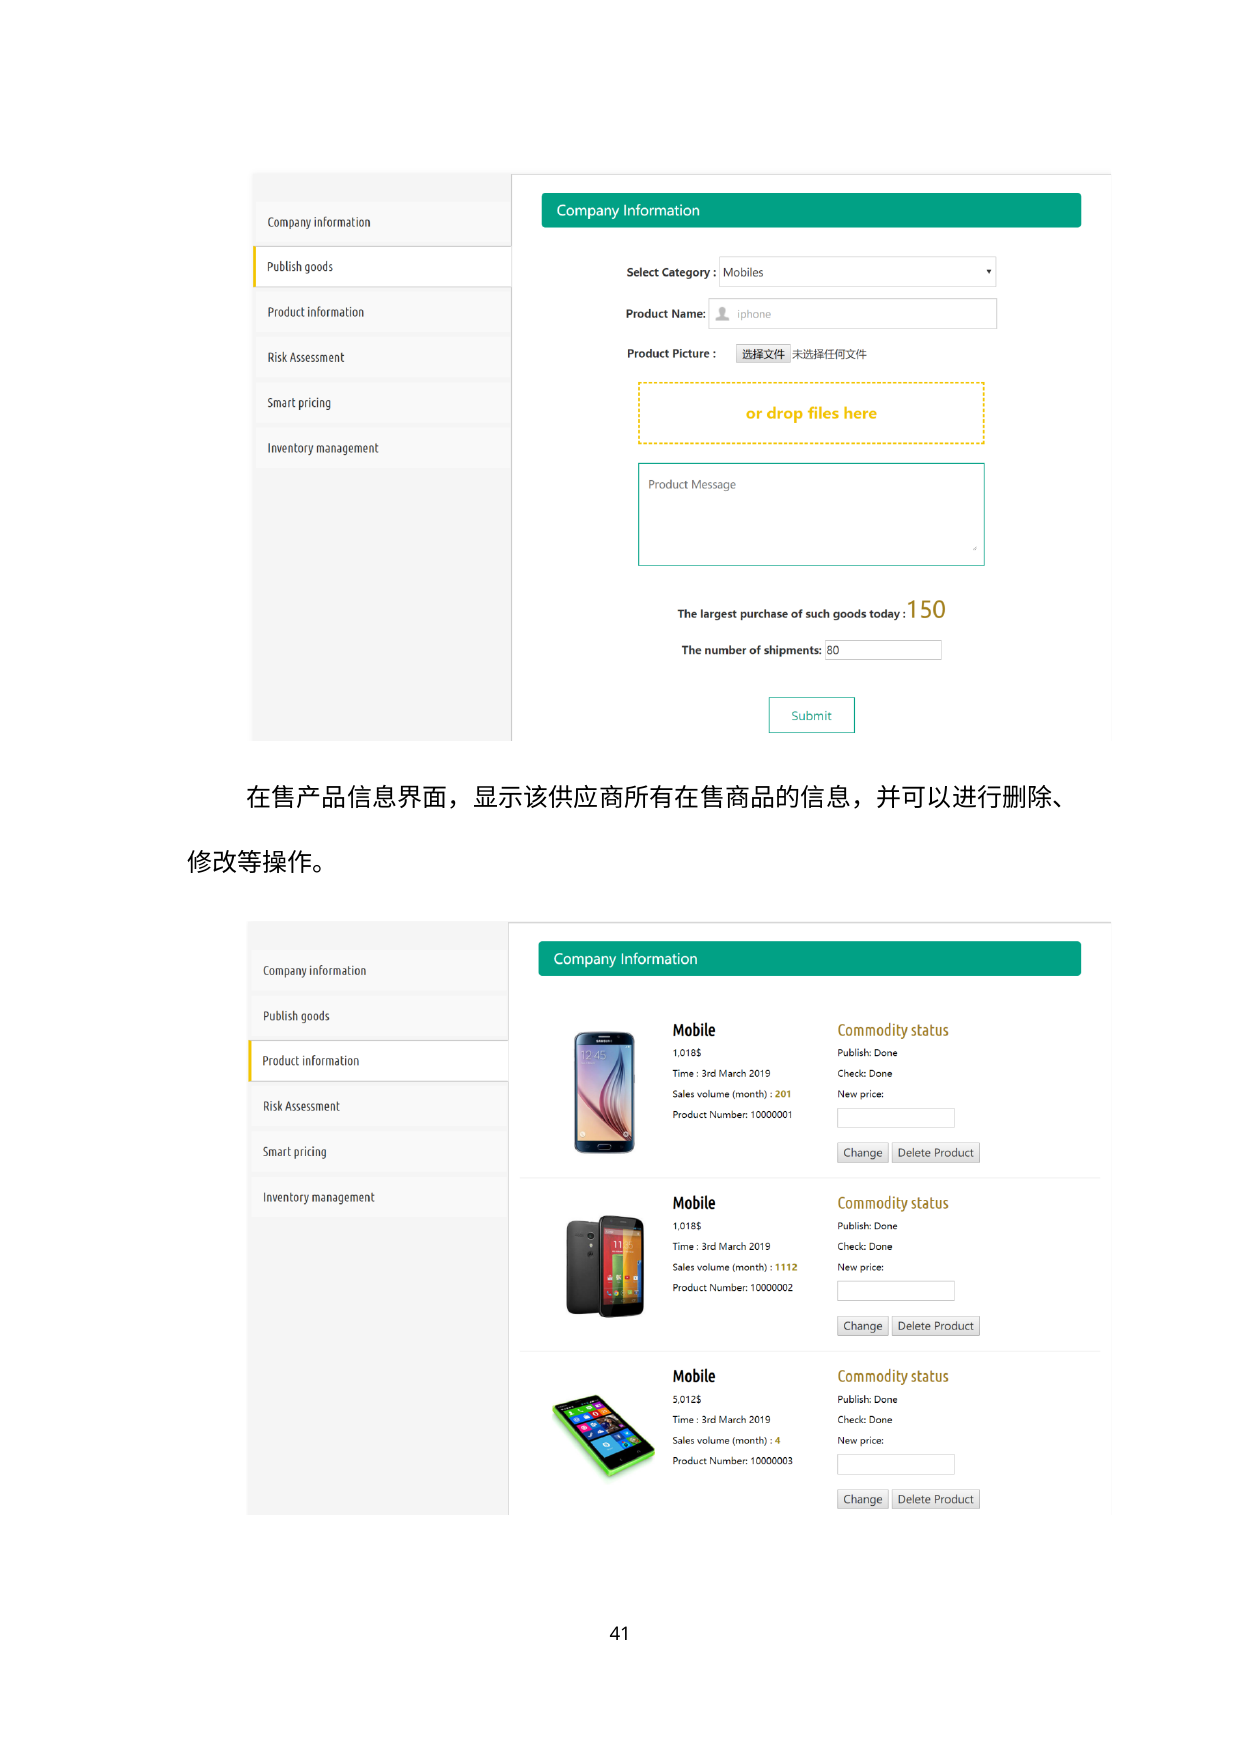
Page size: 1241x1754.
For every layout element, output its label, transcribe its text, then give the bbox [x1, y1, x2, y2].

picture [245, 921, 1112, 1515]
text 在售产品信息界面，显示该供应商所有在售商品的信息，并可以进行删除、修改等操作。 [187, 763, 1053, 893]
picture [245, 168, 1112, 741]
